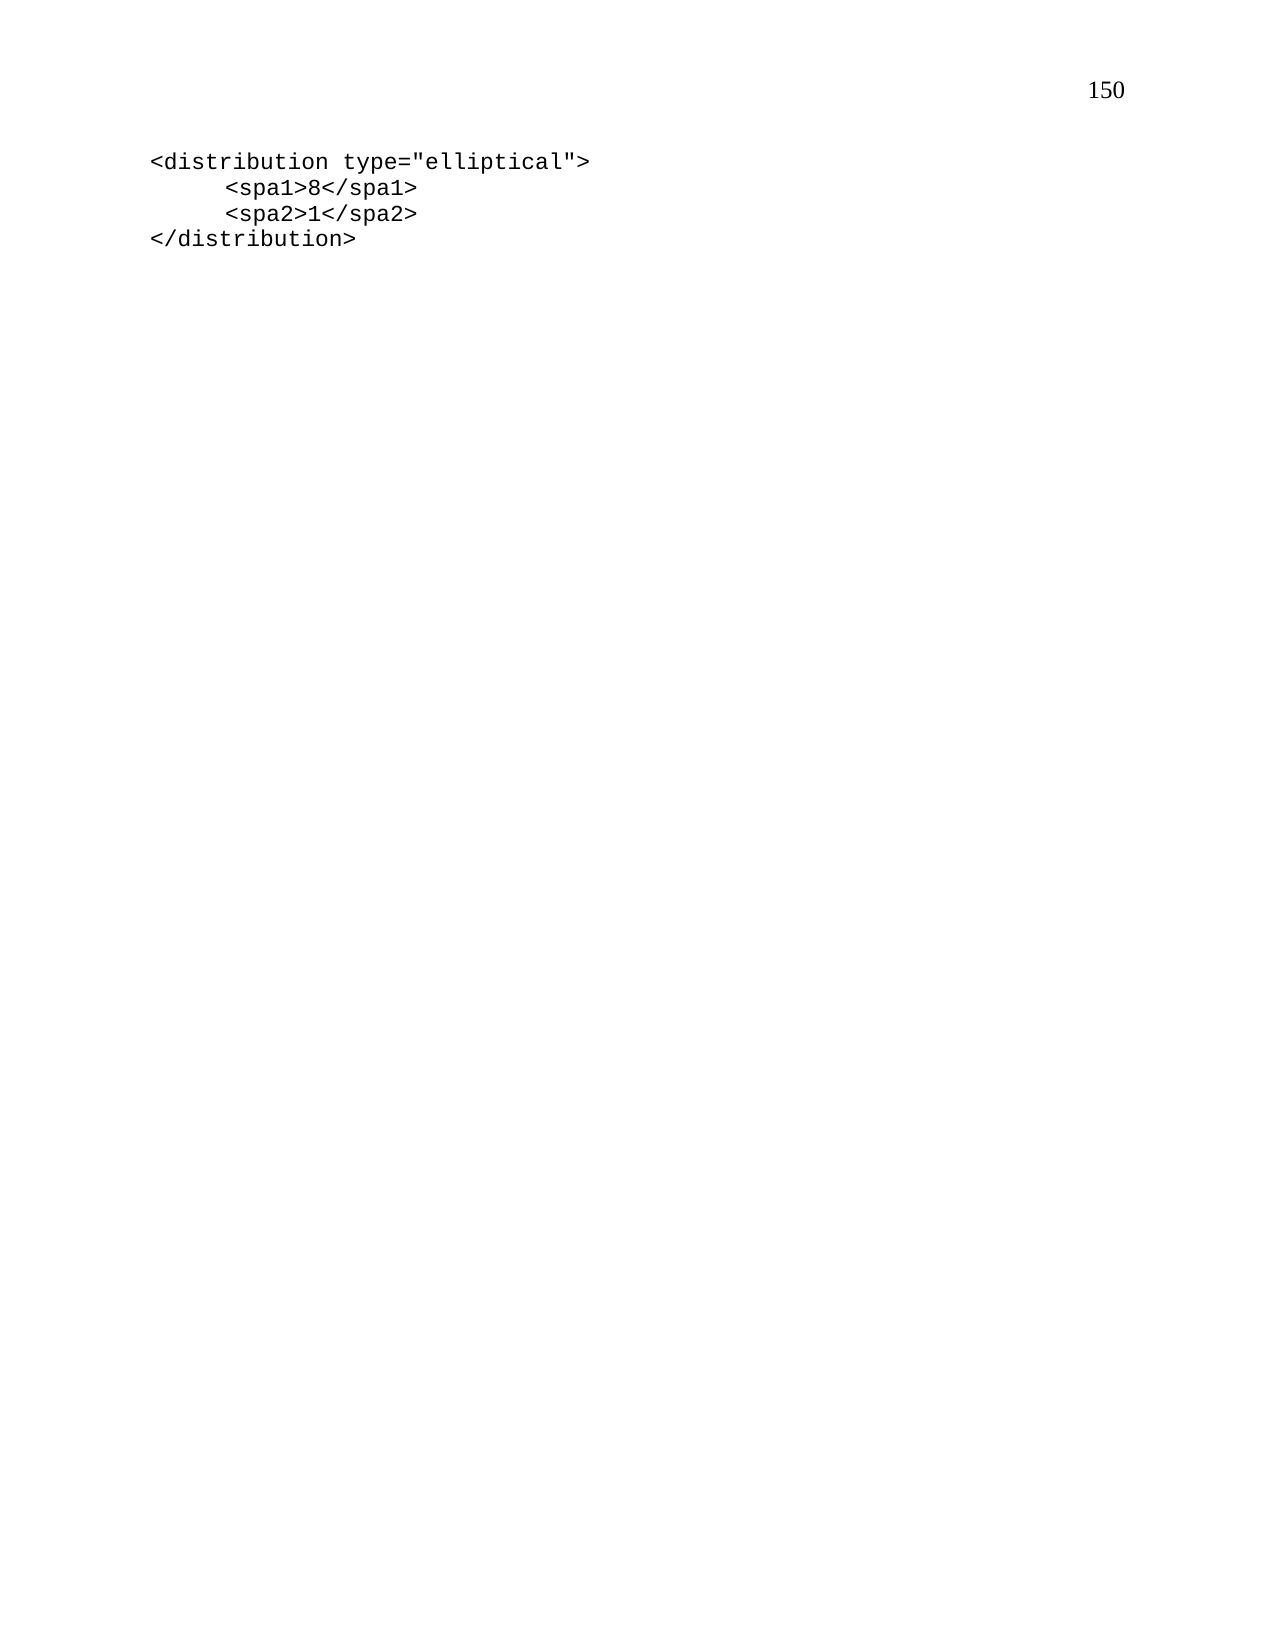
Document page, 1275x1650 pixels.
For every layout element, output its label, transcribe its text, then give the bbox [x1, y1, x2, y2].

text <spa2>1</spa2> [150, 202, 1125, 228]
text </distribution> [150, 228, 1125, 254]
text <distribution type="elliptical"> [150, 150, 1125, 176]
text <spa1>8</spa1> [150, 176, 1125, 202]
